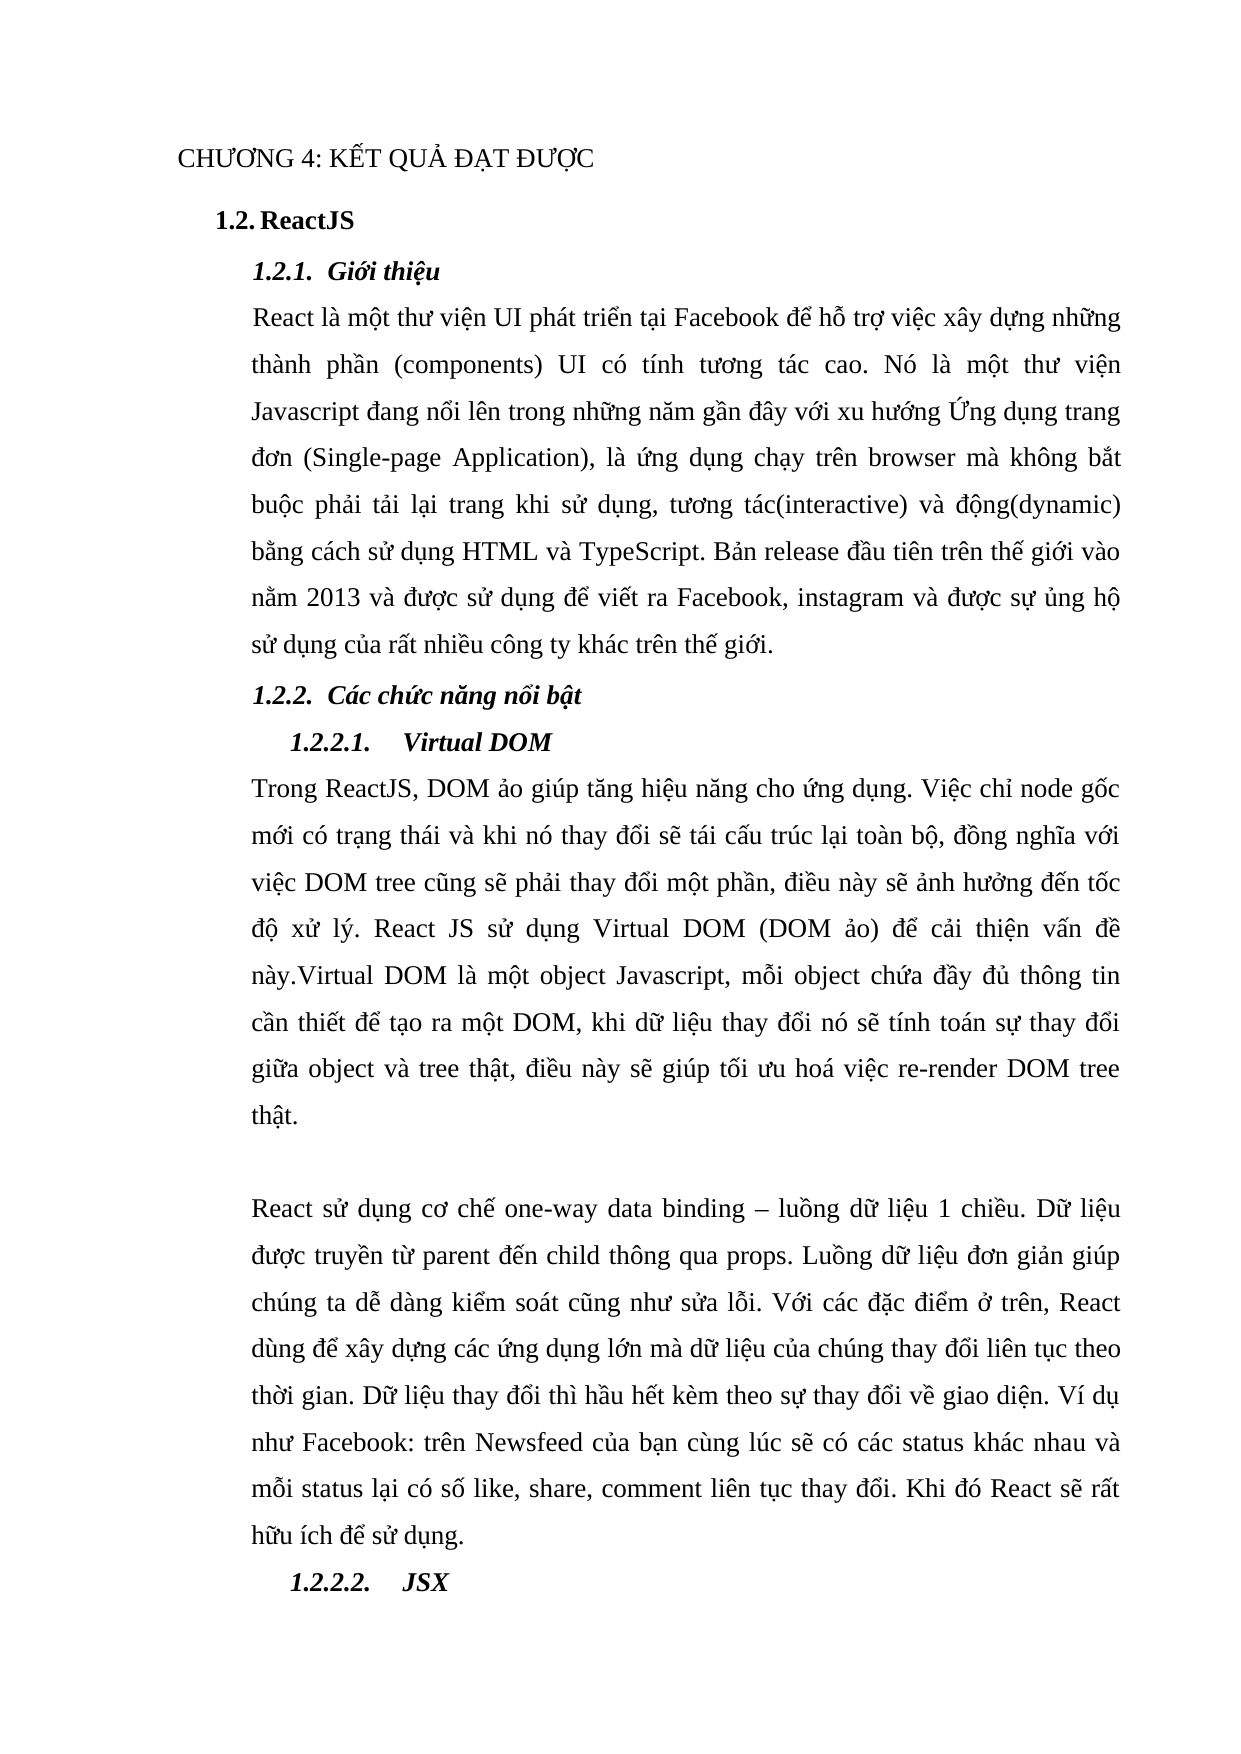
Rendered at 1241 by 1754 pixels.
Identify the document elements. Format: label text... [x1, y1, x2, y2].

text React là một thư viện UI phát triển tại Facebook để hỗ trợ việc xây dựng những thành phần (components) UI có tính tương tác cao. Nó là một thư viện Javascript đang nổi lên trong những năm gần đây với xu hướng Ứng dụng trang đơn (Single-page Application), là ứng dụng chạy trên browser mà không bắt buộc phải tải lại trang khi sử dụng, tương tác(interactive) và động(dynamic) bằng cách sử dụng HTML và TypeScript. Bản release đầu tiên trên thế giới vào nằm 2013 và được sử dụng để viết ra Facebook, instagram và được sự ủng hộ sử dụng của rất nhiều công ty khác trên thế giới. [251, 302, 1122, 659]
list ReactJS [215, 204, 1122, 235]
list JSX [290, 1566, 1122, 1597]
list Giới thiệu [252, 255, 1122, 286]
list Virtual DOM [290, 726, 1122, 757]
text React sử dụng cơ chế one-way data binding – luồng dữ liệu 1 chiều. Dữ liệu được truyền từ parent đến child thông qua props. Luồng dữ liệu đơn giản giúp chúng ta dễ dàng kiểm soát cũng như sửa lỗi. Với các đặc điểm ở trên, React dùng để xây dựng các ứng dụng lớn mà dữ liệu của chúng thay đổi liên tục theo thời gian. Dữ liệu thay đổi thì hầu hết kèm theo sự thay đổi về giao diện. Ví dụ như Facebook: trên Newsfeed của bạn cùng lúc sẽ có các status khác nhau và mỗi status lại có số like, share, comment liên tục thay đổi. Khi đó React sẽ rất hữu ích để sử dụng. [251, 1192, 1122, 1550]
list Các chức năng nổi bật [252, 679, 1122, 710]
text Trong ReactJS, DOM ảo giúp tăng hiệu năng cho ứng dụng. Việc chỉ node gốc mới có trạng thái và khi nó thay đổi sẽ tái cấu trúc lại toàn bộ, đồng nghĩa với việc DOM tree cũng sẽ phải thay đổi một phần, điều này sẽ ảnh hưởng đến tốc độ xử lý. React JS sử dụng Virtual DOM (DOM ảo) để cải thiện vấn đề này.Virtual DOM là một object Javascript, mỗi object chứa đầy đủ thông tin cần thiết để tạo ra một DOM, khi dữ liệu thay đổi nó sẽ tính toán sự thay đổi giữa object và tree thật, điều này sẽ giúp tối ưu hoá việc re-render DOM tree thật. [251, 772, 1122, 1130]
